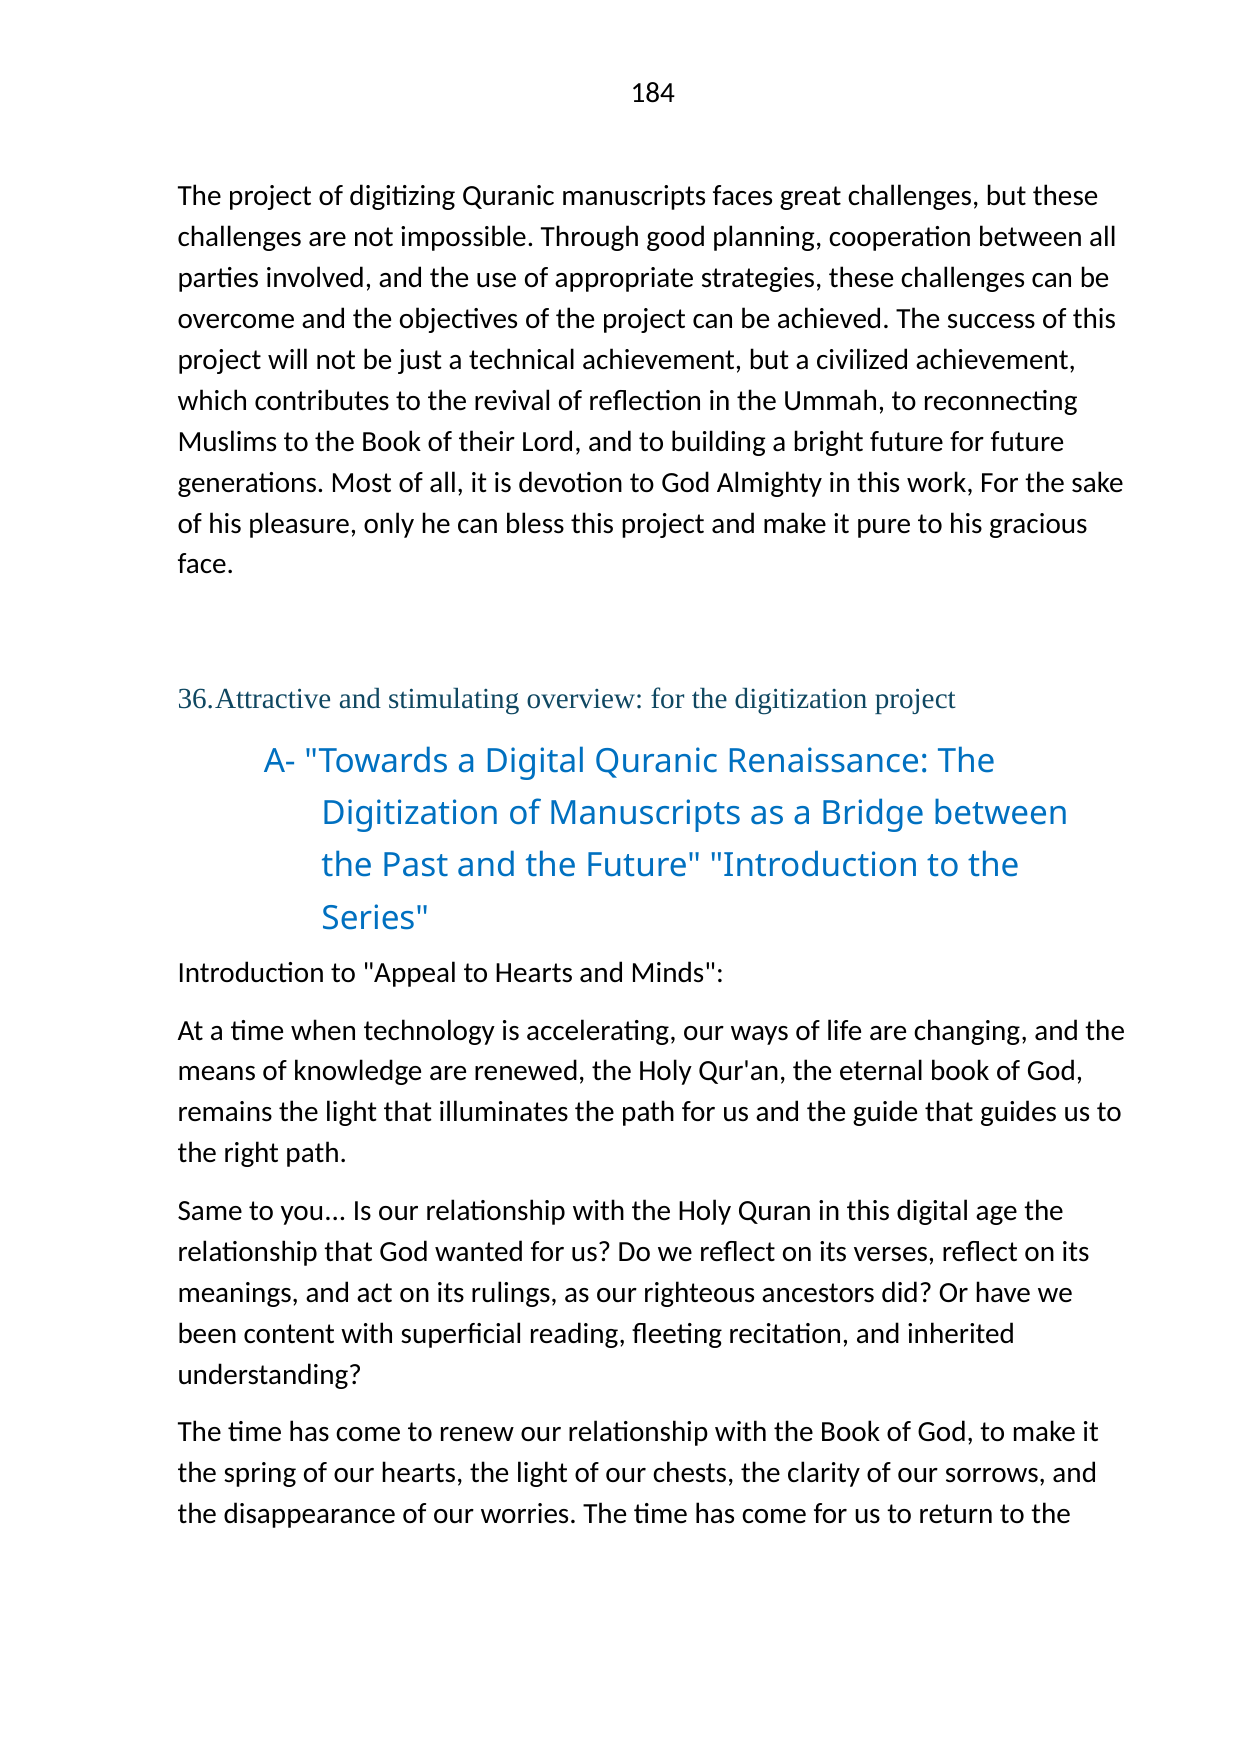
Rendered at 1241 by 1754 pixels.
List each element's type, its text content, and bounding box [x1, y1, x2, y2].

text The project of digitizing Quranic manuscripts faces great challenges, but these challenges are not impossible. Through good planning, cooperation between all parties involved, and the use of appropriate strategies, these challenges can be overcome and the objectives of the project can be achieved. The success of this project will not be just a technical achievement, but a civilized achievement, which contributes to the revival of reflection in the Ummah, to reconnecting Muslims to the Book of their Lord, and to building a bright future for future generations. Most of all, it is devotion to God Almighty in this work, For the sake of his pleasure, only he can bless this project and make it pure to his gracious face. [177, 177, 1128, 581]
text At a time when technology is accelerating, our ways of life are changing, and the means of knowledge are renewed, the Holy Qur'an, the eternal book of God, remains the light that illuminates the path for us and the guide that guides us to the right path. [177, 1012, 1128, 1170]
subtitle "Towards a Digital Quranic Renaissance: The Digitization of Manuscripts as a Bridge between the Past and the Future" "Introduction to the Series" [284, 737, 1128, 939]
text Same to you... Is our relationship with the Holy Quran in this digital age the relationship that God wanted for us? Do we reflect on its verses, reflect on its meanings, and act on its rulings, as our righteous ancestors did? Or have we been content with superficial reading, fleeting recitation, and inherited understanding? [177, 1192, 1128, 1391]
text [177, 1413, 1128, 1531]
subtitle Attractive and stimulating overview: for the digitization project [177, 682, 1128, 715]
text Introduction to "Appeal to Hearts and Minds": [177, 954, 1128, 989]
